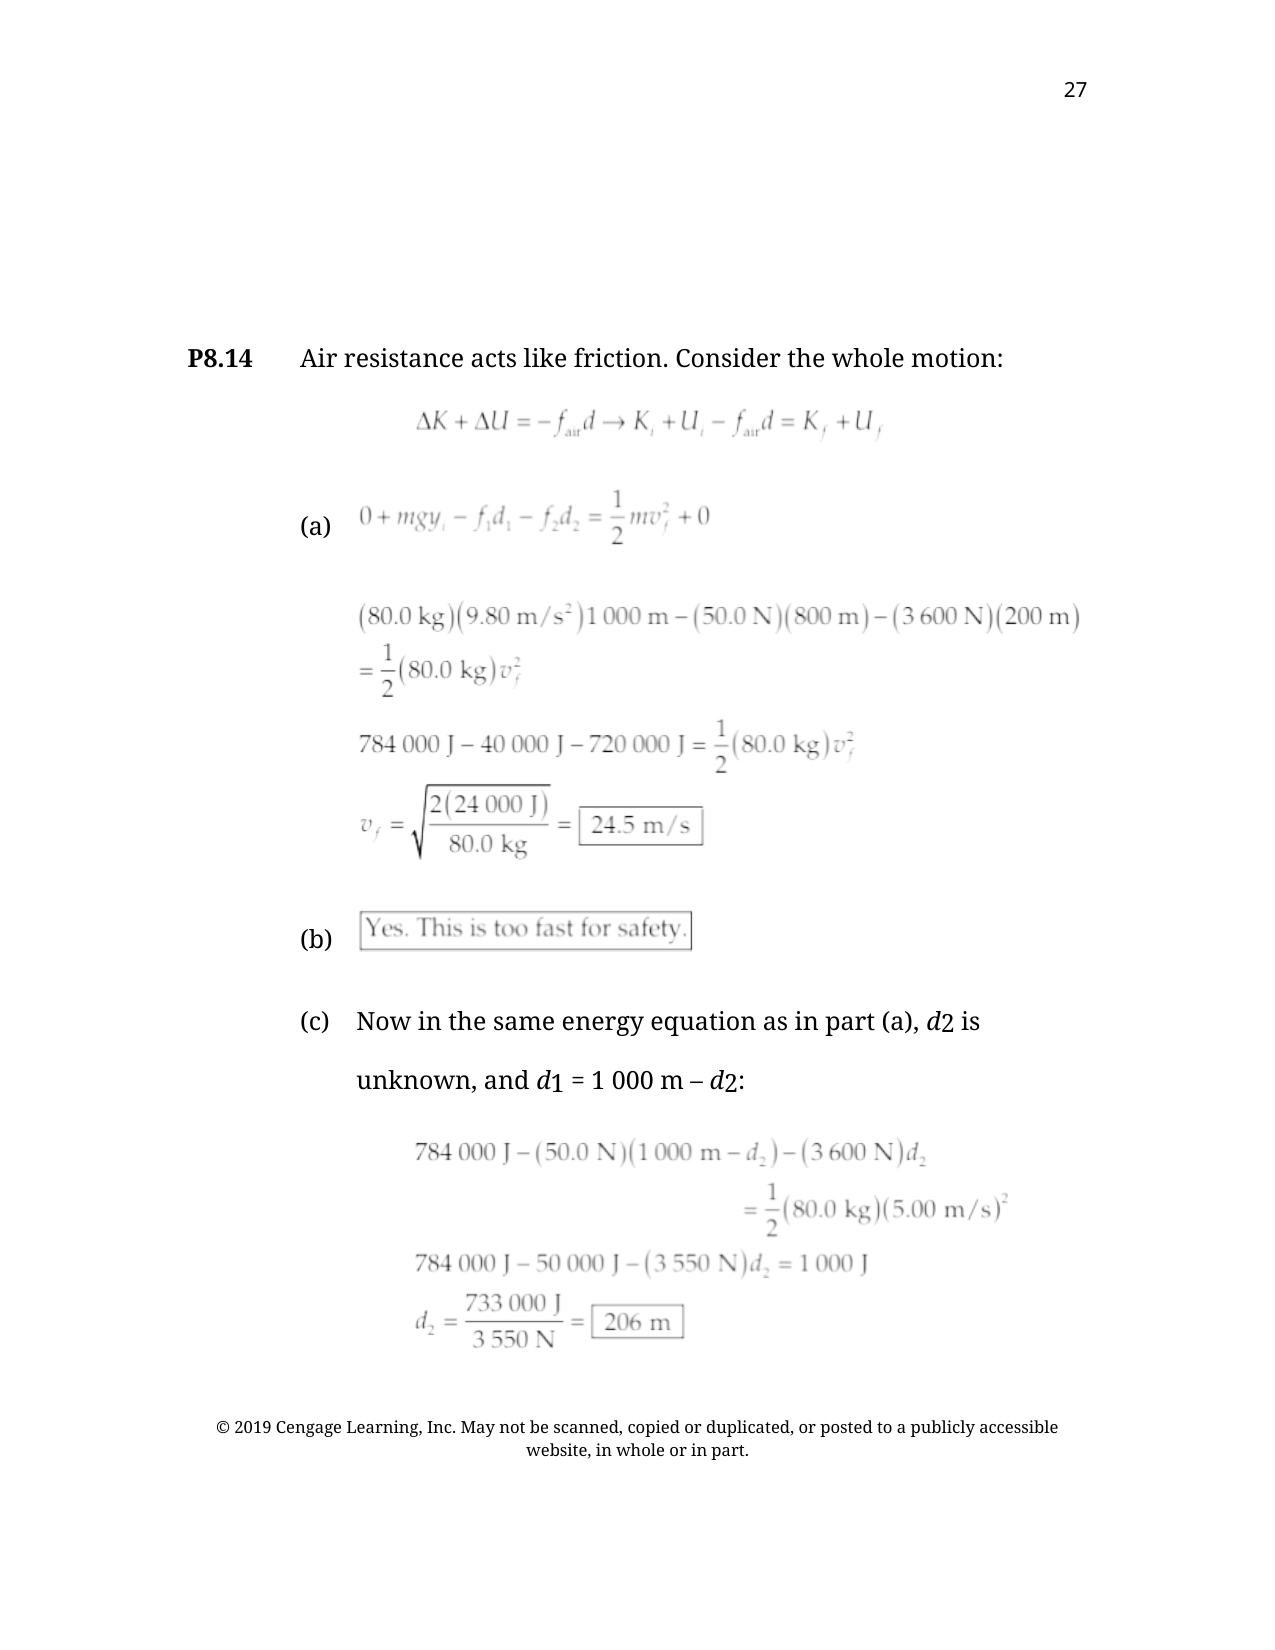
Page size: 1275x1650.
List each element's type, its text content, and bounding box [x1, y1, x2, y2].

text (b) [187, 906, 1087, 971]
text P8.14 Air resistance acts like friction. Consider the whole motion: [187, 341, 1087, 375]
text (a) [187, 484, 1087, 567]
text (c) Now in the same energy equation as in part (a), d2 is unknown, and d1 = 1 000 m – d2: [187, 1000, 1087, 1100]
